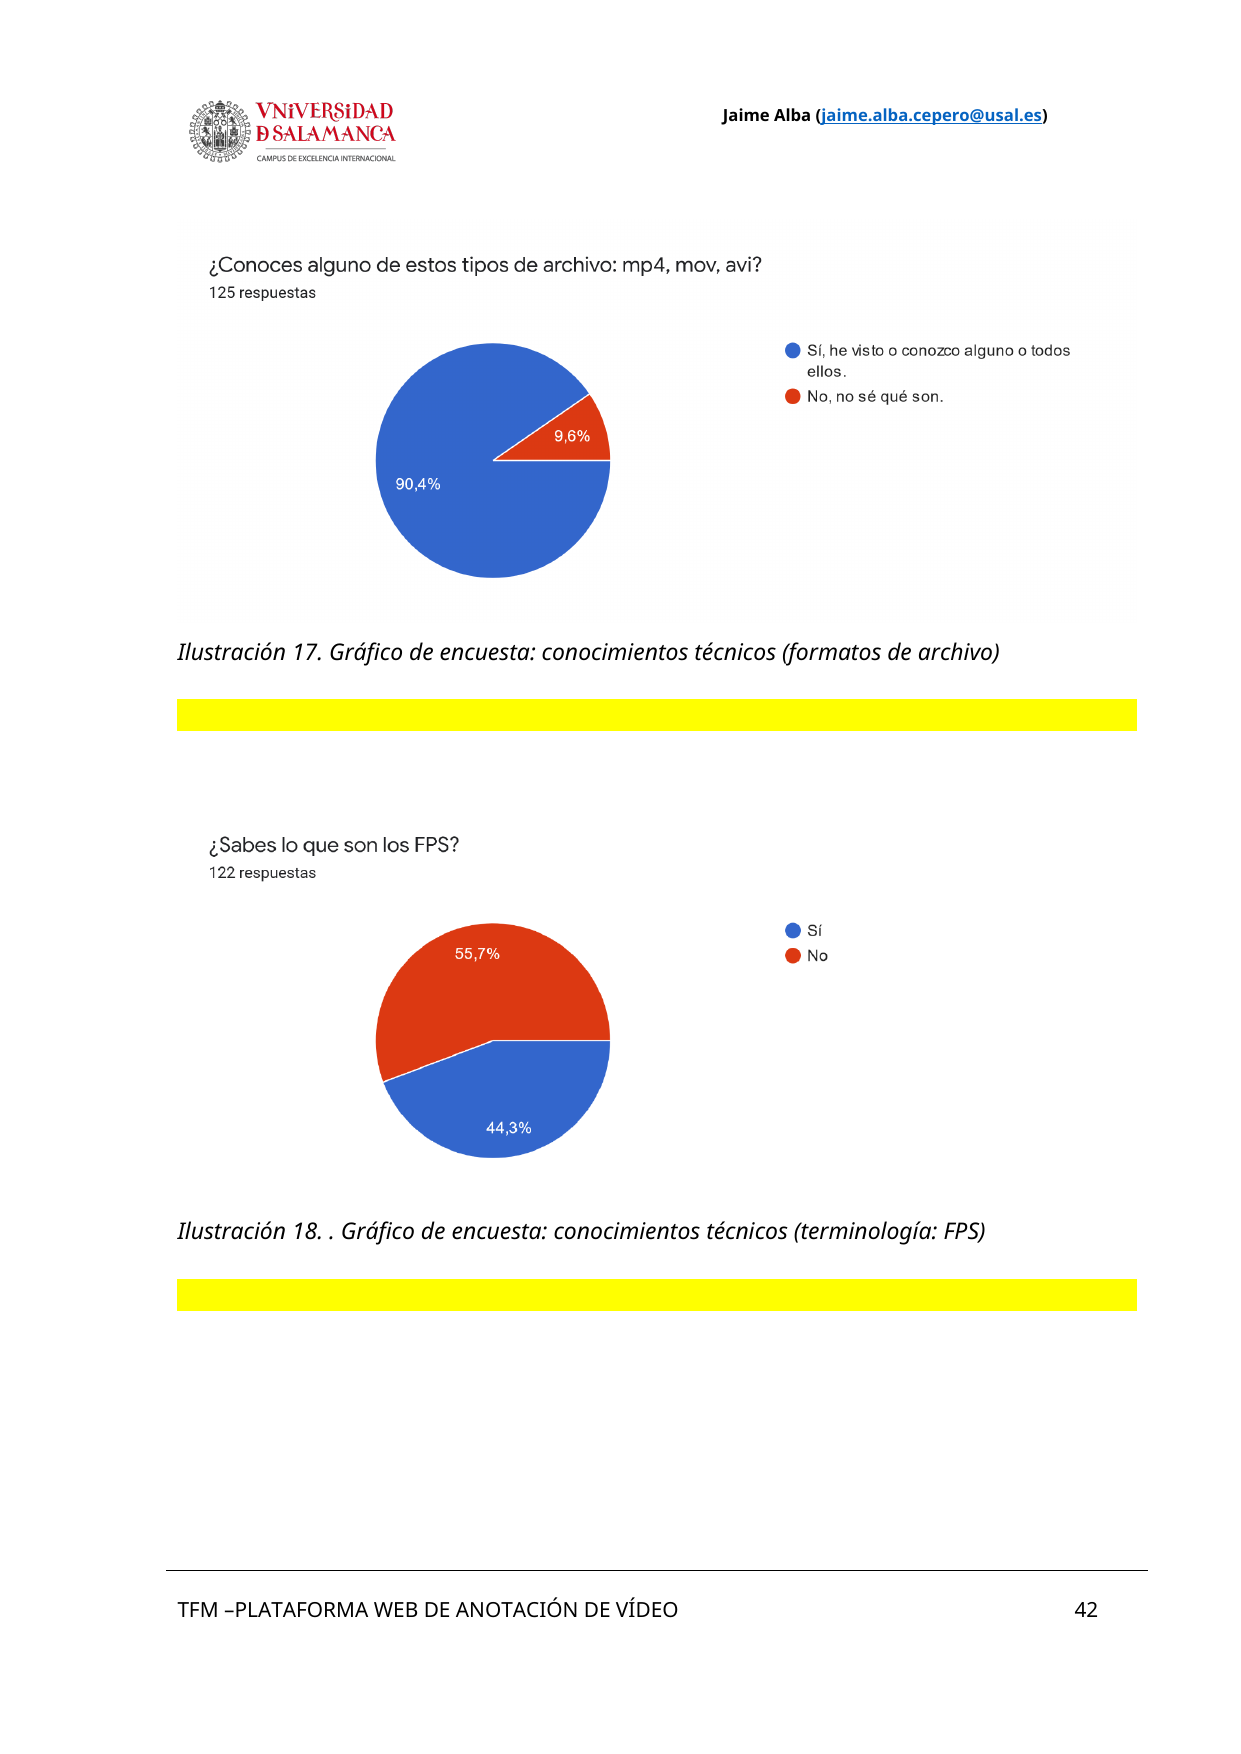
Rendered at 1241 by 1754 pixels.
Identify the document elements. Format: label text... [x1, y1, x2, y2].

picture [177, 219, 1137, 623]
text Ilustración 17. Gráfico de encuesta: conocimientos técnicos (formatos de archivo) [177, 635, 1137, 667]
text Ilustración 18. . Gráfico de encuesta: conocimientos técnicos (terminología: FPS) [177, 1215, 1137, 1247]
picture [188, 99, 397, 163]
picture [177, 799, 1137, 1203]
